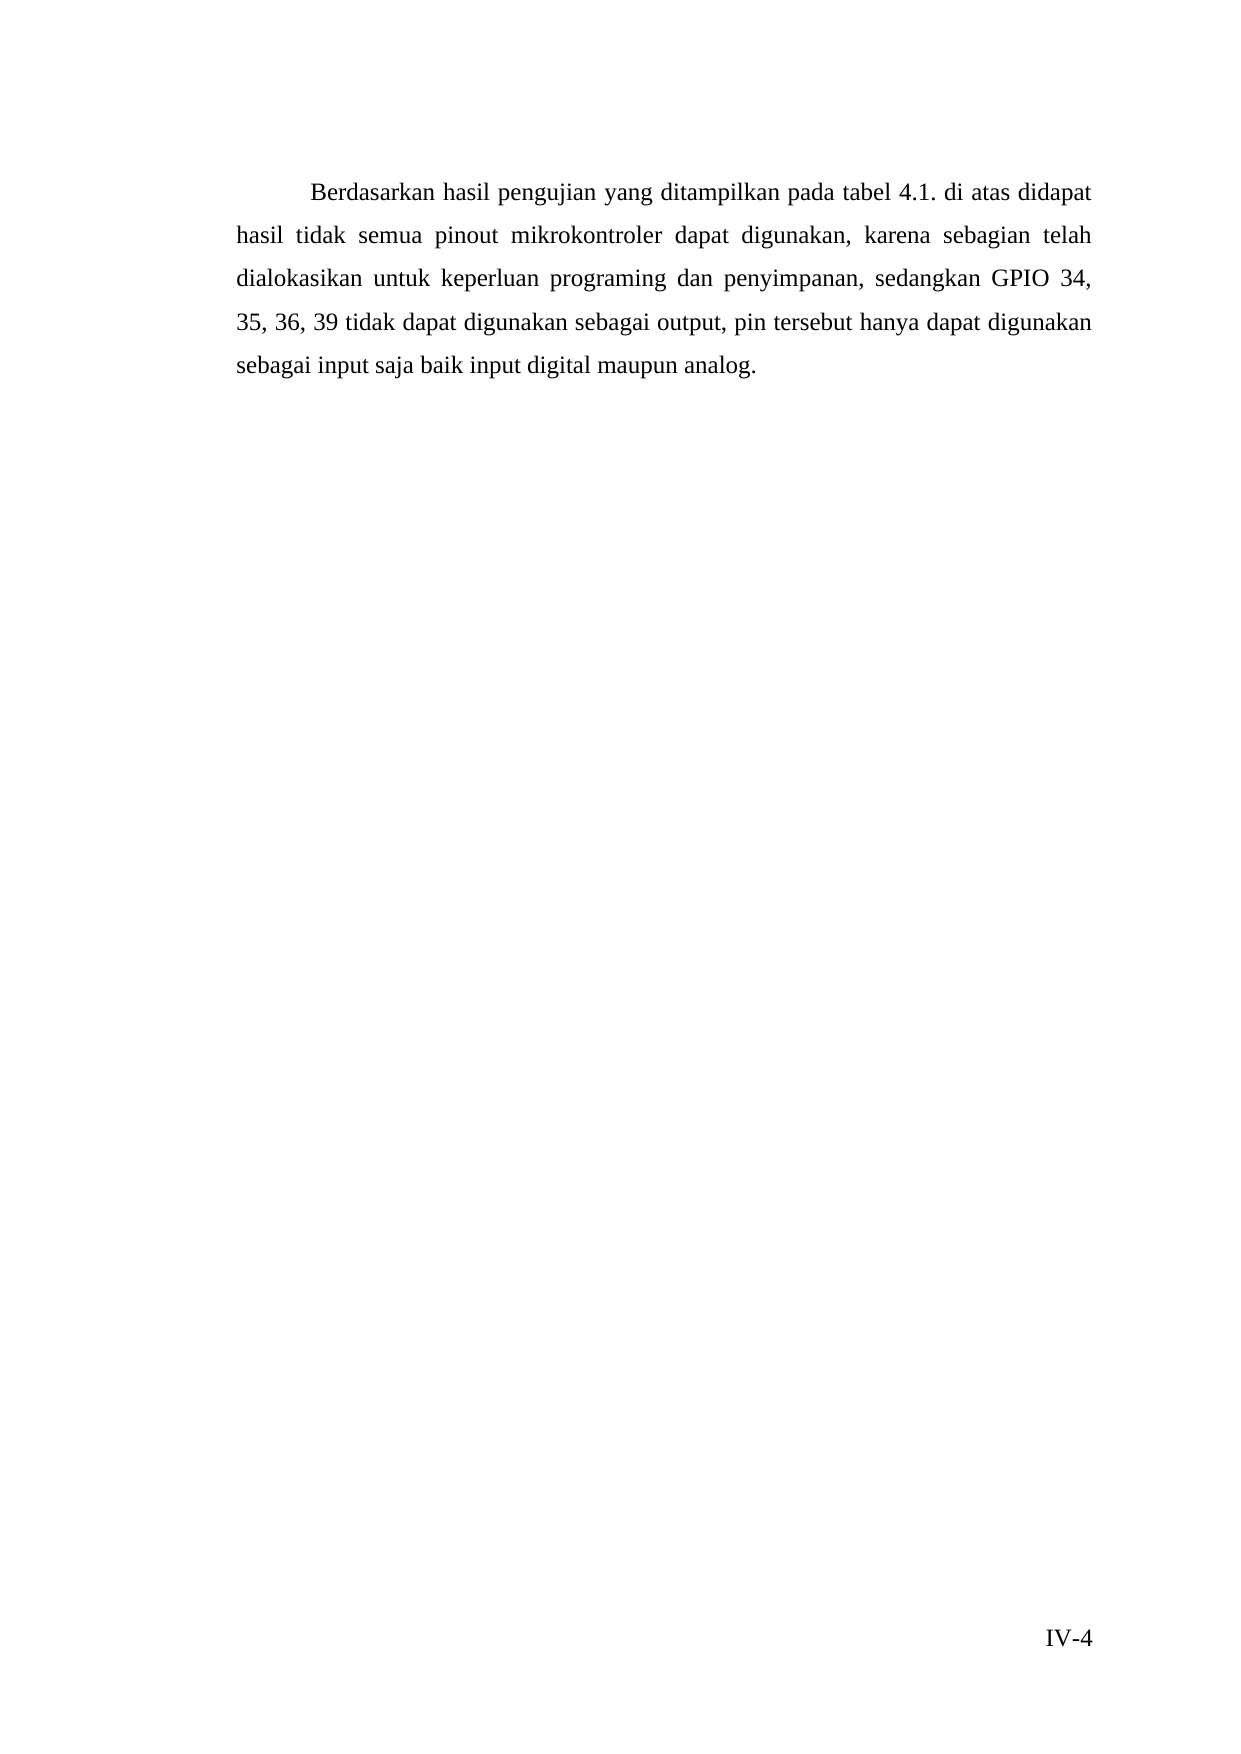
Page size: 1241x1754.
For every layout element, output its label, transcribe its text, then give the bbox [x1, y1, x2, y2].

list Berdasarkan hasil pengujian yang ditampilkan pada tabel 4.1. di atas didapat hasil tidak semua pinout mikrokontroler dapat digunakan, karena sebagian telah dialokasikan untuk keperluan programing dan penyimpanan, sedangkan GPIO 34, 35, 36, 39 tidak dapat digunakan sebagai output, pin tersebut hanya dapat digunakan sebagai input saja baik input digital maupun analog. [236, 177, 1092, 378]
